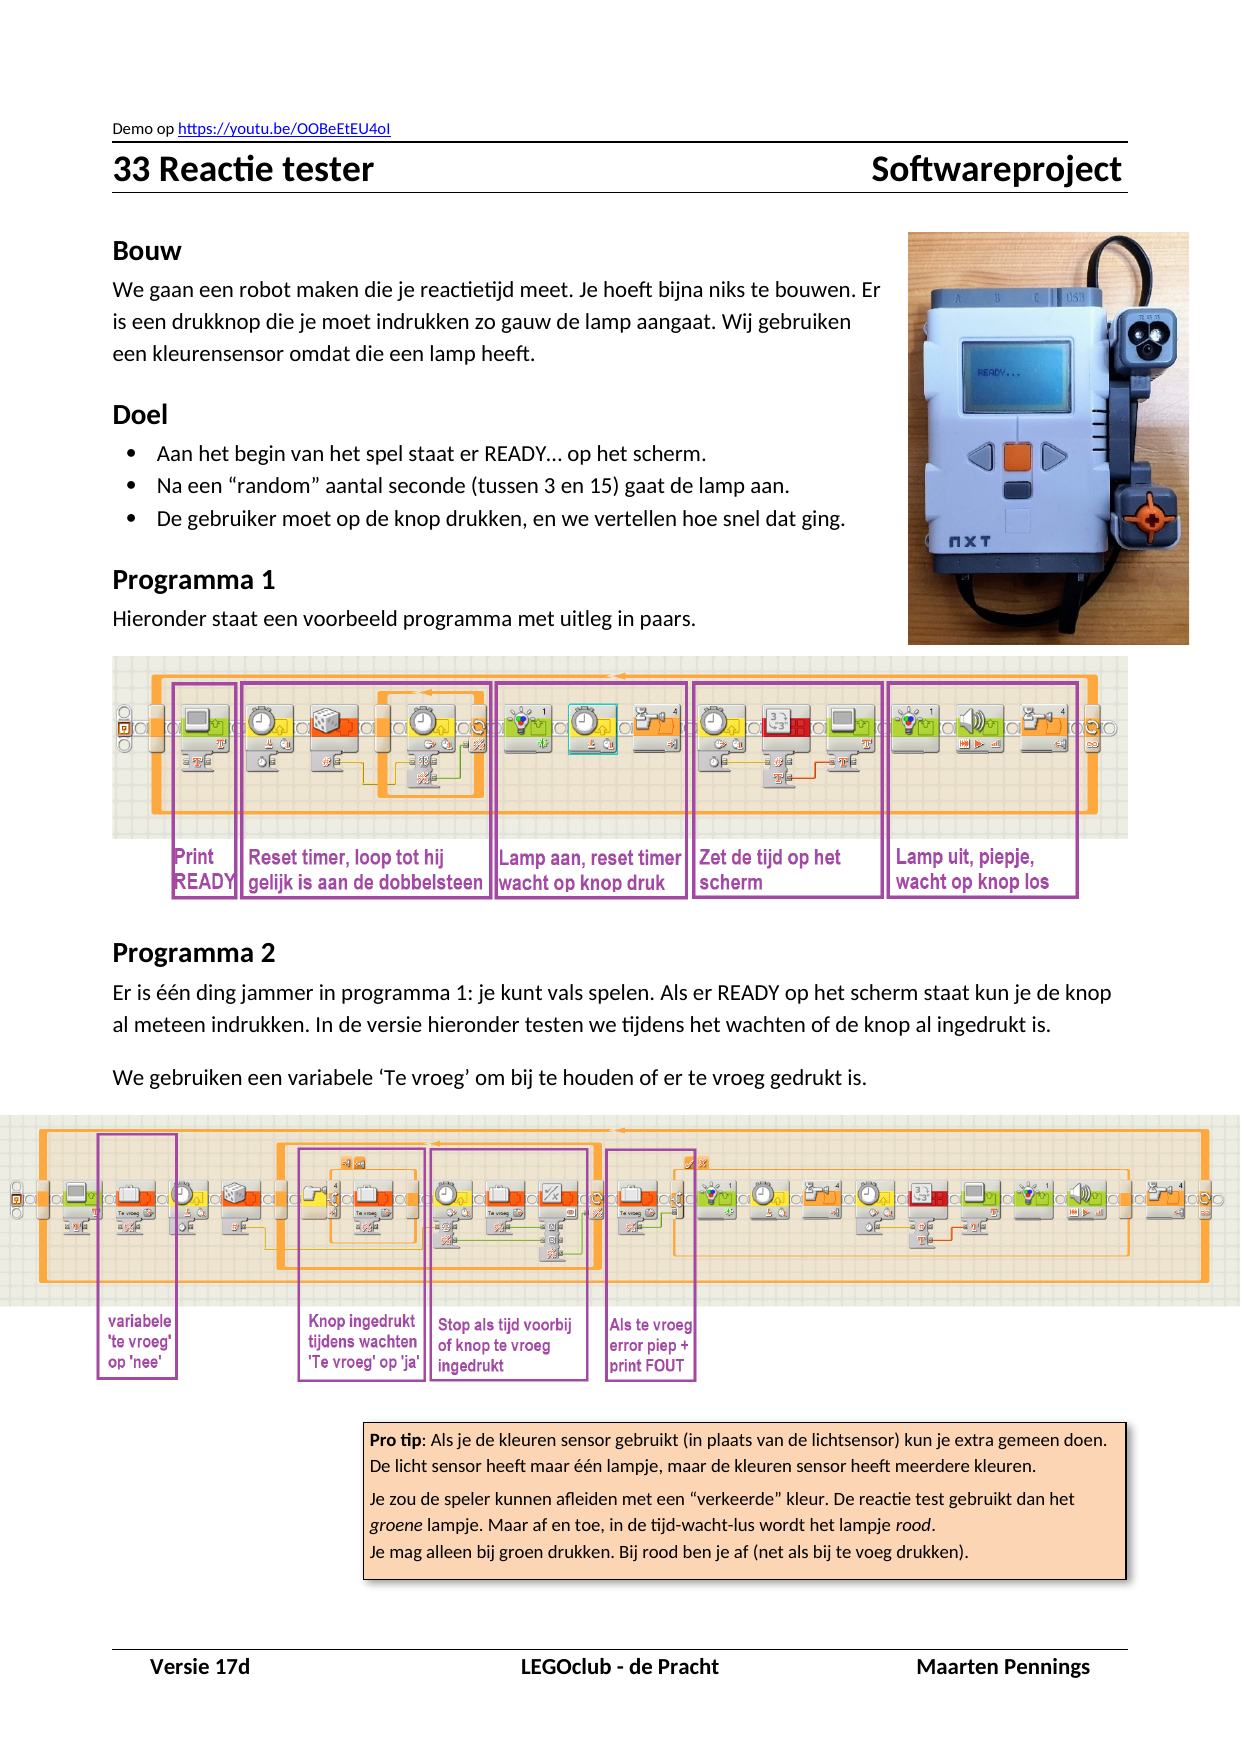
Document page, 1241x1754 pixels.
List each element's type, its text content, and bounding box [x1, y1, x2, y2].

picture [908, 232, 1190, 645]
picture [0, 1115, 1241, 1389]
text We gebruiken een variabele ‘Te vroeg’ om bij te houden of er te vroeg gedrukt is. [112, 1063, 1128, 1091]
text We gaan een robot maken die je reactietijd meet. Je hoeft bijna niks te bouwen. Er is een drukknop die je moet indrukken zo gauw de lamp aangaat. Wij gebruiken een kleurensensor omdat die een lamp heeft. [112, 275, 908, 367]
text 33 Reactie tester Softwareproject [112, 143, 1128, 192]
text Er is één ding jammer in programma 1: je kunt vals spelen. Als er READY op het scherm staat kun je de knop al meteen indrukken. In de versie hieronder testen we tijdens het wachten of de knop al ingedrukt is. [112, 978, 1128, 1038]
list Na een “random” aantal seconde (tussen 3 en 15) gaat de lamp aan. [127, 471, 908, 499]
list De gebruiker moet op de knop drukken, en we vertellen hoe snel dat ging. [127, 504, 908, 532]
text Bouw [112, 232, 908, 267]
text Demo op https://youtu.be/OOBeEtEU4oI [112, 118, 1128, 138]
text Programma 1 [112, 561, 908, 596]
list Aan het begin van het spel staat er READY… op het scherm. [127, 439, 908, 467]
picture [112, 656, 1128, 906]
text Doel [112, 396, 908, 432]
text Hieronder staat een voorbeeld programma met uitleg in paars. [112, 604, 908, 632]
text Programma 2 [112, 934, 1128, 970]
